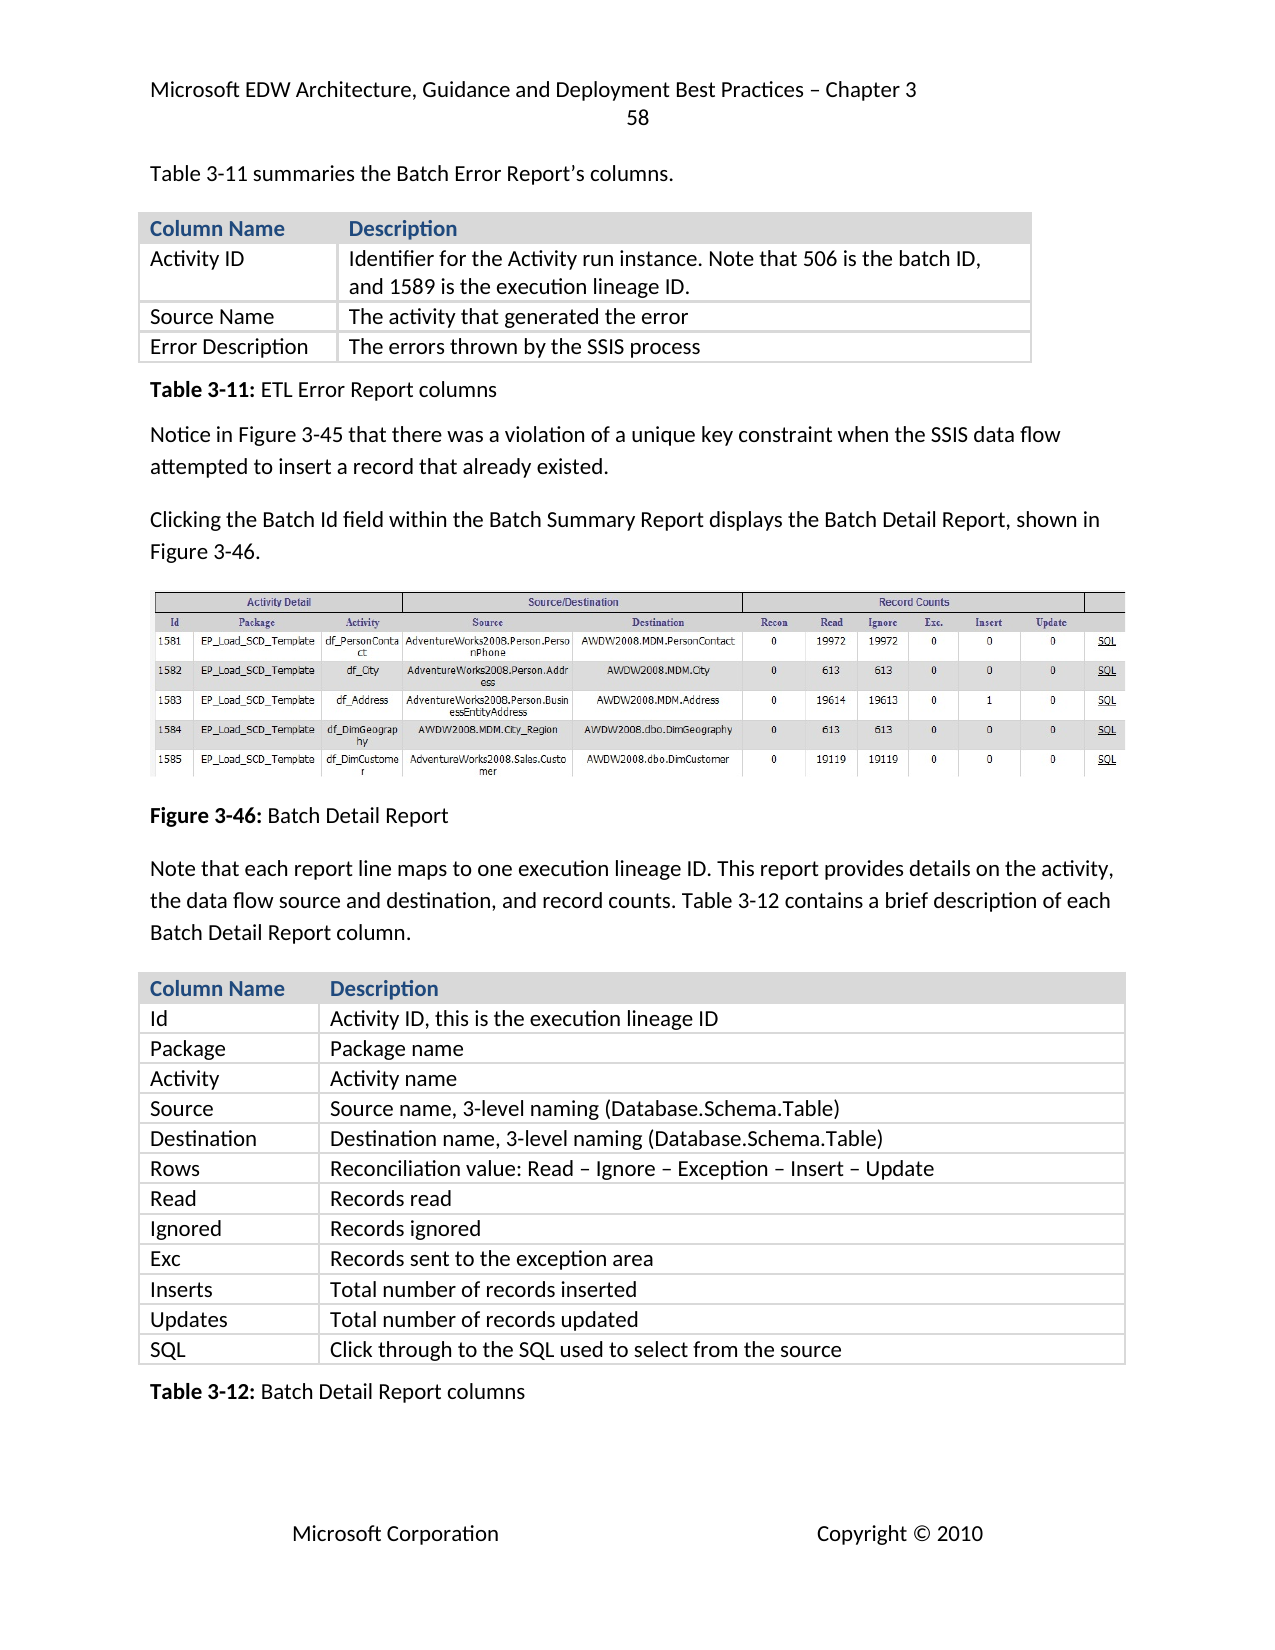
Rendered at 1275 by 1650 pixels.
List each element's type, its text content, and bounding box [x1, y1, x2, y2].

text Clicking the Batch Id field within the Batch Summary Report displays the Batch Detail Report, shown in Figure 3-46. [150, 505, 1125, 565]
table_cell Destination [140, 1124, 318, 1152]
table_cell Id [140, 1004, 318, 1032]
table_cell Source [140, 1094, 318, 1122]
table_cell Reconciliation value: Read – Ignore – Exception – Insert – Update [320, 1154, 1124, 1182]
table_cell Package [140, 1034, 318, 1062]
table_cell Records sent to the exception area [320, 1245, 1124, 1273]
table_cell Activity [140, 1064, 318, 1092]
table_header Description [320, 974, 1124, 1002]
table_cell Destination name, 3-level naming (Database.Schema.Table) [320, 1124, 1124, 1152]
text Table 3-12: Batch Detail Report columns [150, 1377, 1125, 1406]
table_cell Click through to the SQL used to select from the source [320, 1335, 1124, 1363]
table_cell Exc [140, 1245, 318, 1273]
text Note that each report line maps to one execution lineage ID. This report provides details on the activity, the data flow source and destination, and record counts. Table 3-12 contains a brief description of each Batch Detail Report column. [150, 854, 1125, 947]
text Table 3-11: ETL Error Report columns [150, 375, 1125, 403]
table_cell Records read [320, 1184, 1124, 1212]
table_cell Total number of records inserted [320, 1275, 1124, 1303]
table_header Column Name [140, 974, 318, 1002]
table_header Column Name [140, 214, 336, 242]
table_cell Read [140, 1184, 318, 1212]
table_cell Updates [140, 1305, 318, 1333]
text Notice in Figure 3-45 that there was a violation of a unique key constraint when the SSIS data flow attempted to insert a record that already existed. [150, 420, 1125, 480]
text Table 3-11 summaries the Batch Error Report’s columns. [150, 159, 1125, 187]
table_cell Source name, 3-level naming (Database.Schema.Table) [320, 1094, 1124, 1122]
table_cell SQL [140, 1335, 318, 1363]
table_cell Activity ID, this is the execution lineage ID [320, 1004, 1124, 1032]
table_cell The activity that generated the error [339, 303, 1030, 330]
table_cell The errors thrown by the SSIS process [339, 333, 1030, 361]
table_cell Error Description [140, 333, 336, 361]
table_cell Package name [320, 1034, 1124, 1062]
table_cell Records ignored [320, 1215, 1124, 1242]
table_cell Activity name [320, 1064, 1124, 1092]
table_cell Identifier for the Activity run instance. Note that 506 is the batch ID, and 1589 is the execution lineage ID. [339, 244, 1030, 300]
table_cell Ignored [140, 1215, 318, 1242]
picture [150, 590, 1125, 777]
table_cell Activity ID [140, 244, 336, 300]
table_cell Rows [140, 1154, 318, 1182]
table_header Description [339, 214, 1030, 242]
table_cell Inserts [140, 1275, 318, 1303]
table_cell Source Name [140, 303, 336, 330]
text Figure 3-46: Batch Detail Report [150, 801, 1125, 829]
table_cell Total number of records updated [320, 1305, 1124, 1333]
